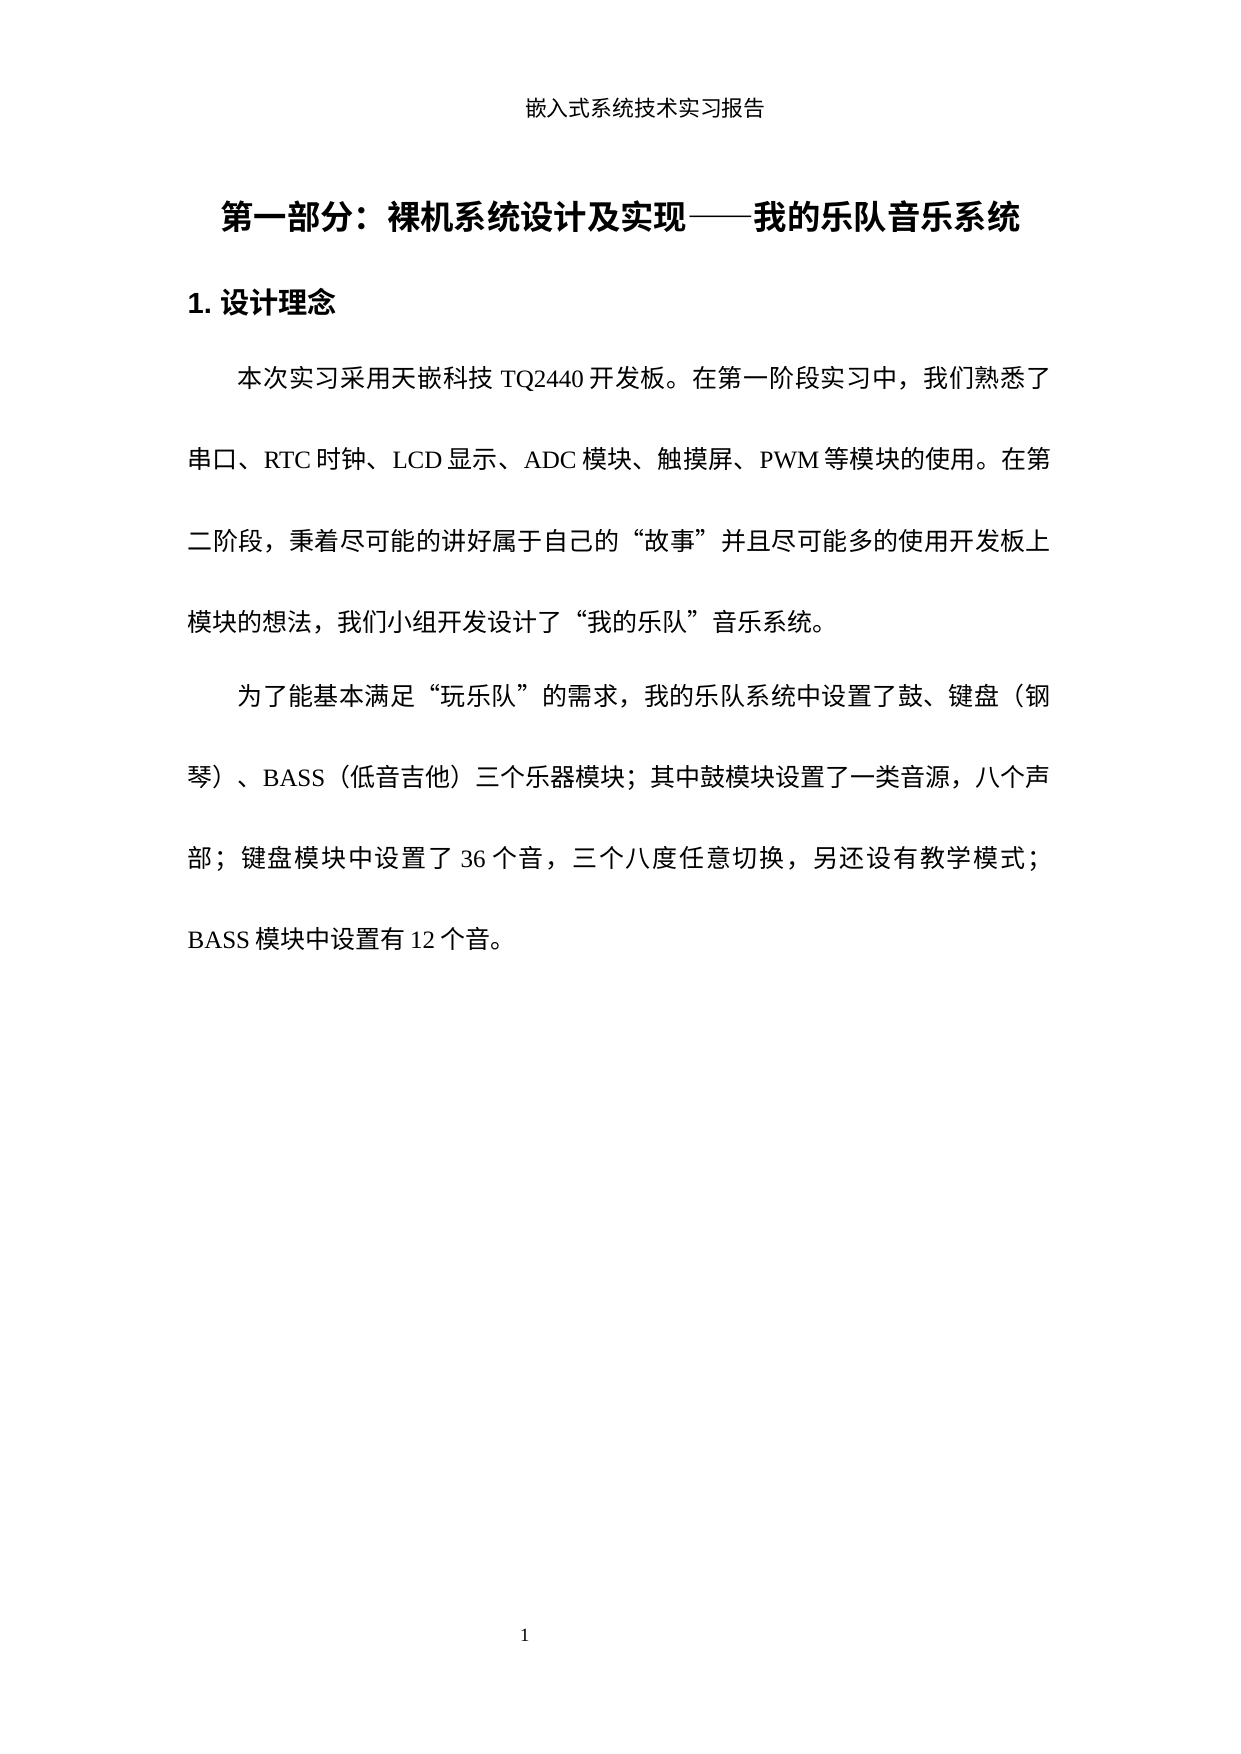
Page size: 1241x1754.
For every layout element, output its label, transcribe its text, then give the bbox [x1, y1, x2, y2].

subtitle 设计理念 [187, 269, 1053, 334]
text 本次实习采用天嵌科技TQ2440开发板。在第一阶段实习中，我们熟悉了串口、RTC时钟、LCD显示、ADC模块、触摸屏、PWM等模块的使用。在第二阶段，秉着尽可能的讲好属于自己的“故事”并且尽可能多的使用开发板上模块的想法，我们小组开发设计了“我的乐队”音乐系统。 [187, 344, 1053, 653]
text 为了能基本满足“玩乐队”的需求，我的乐队系统中设置了鼓、键盘（钢琴）、BASS（低音吉他）三个乐器模块；其中鼓模块设置了一类音源，八个声部；键盘模块中设置了36个音，三个八度任意切换，另还设有教学模式；BASS模块中设置有12个音。 [187, 662, 1053, 971]
subtitle 第一部分：裸机系统设计及实现——我的乐队音乐系统 [187, 183, 1053, 248]
